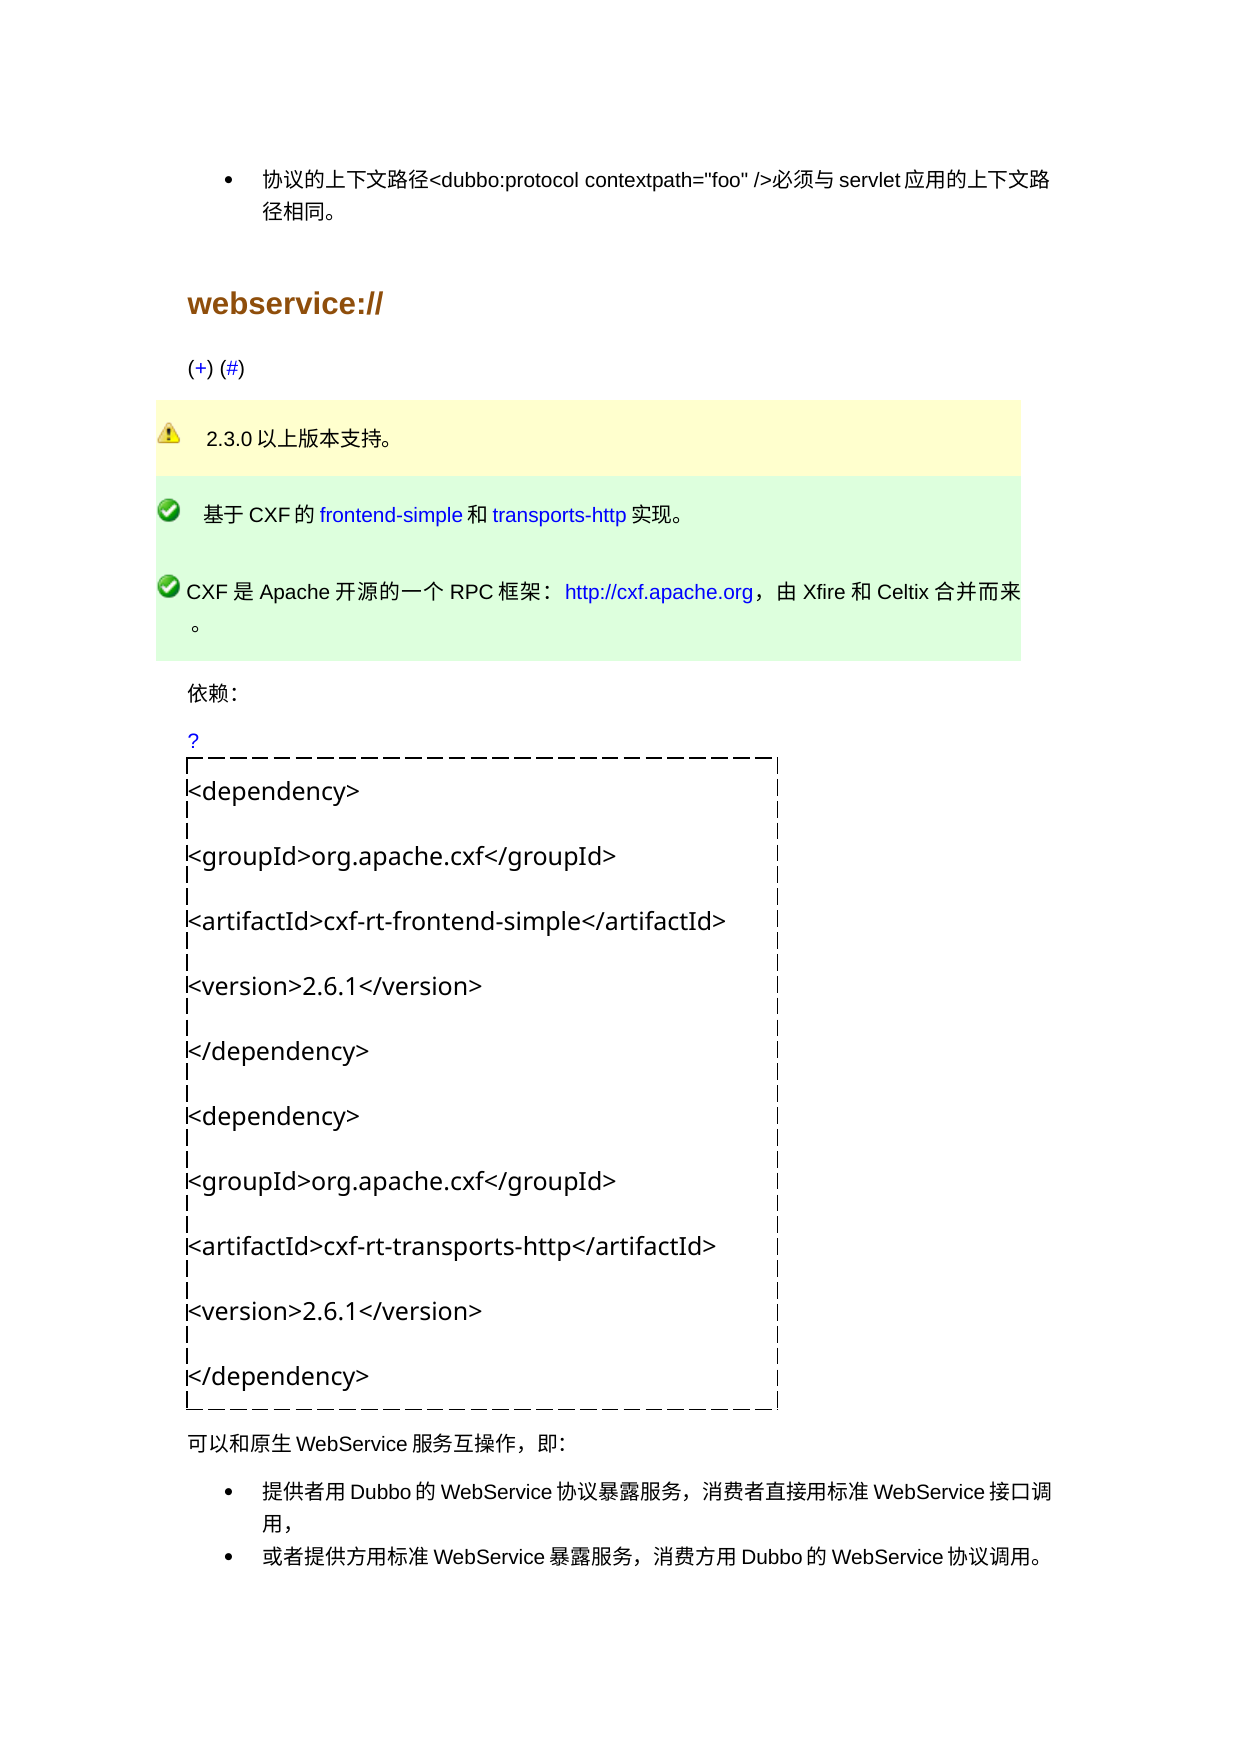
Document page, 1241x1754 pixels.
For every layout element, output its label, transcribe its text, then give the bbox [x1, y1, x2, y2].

text 可以和原生WebService服务互操作，即： [187, 1426, 1053, 1458]
text ? [187, 724, 1053, 757]
list 协议的上下文路径<dubbo:protocol contextpath="foo" />必须与servlet应用的上下文路径相同。 [225, 162, 1053, 227]
picture [156, 497, 182, 524]
picture [156, 421, 182, 447]
table_header [156, 400, 206, 476]
table_cell 基于CXF的frontend-simple和transports-http实现。 [203, 476, 1021, 552]
table_header [156, 552, 186, 661]
table_header CXF是Apache开源的一个RPC框架：http://cxf.apache.org，由Xfire和Celtix合并而来 。 [186, 552, 1021, 661]
table_header <dependency> <groupId>org.apache.cxf</groupId> <artifactId>cxf-rt-frontend-simple</artifactId> <version>2.6.1</version> </dependency> <dependency> <groupId>org.apache.cxf</groupId> <artifactId>cxf-rt-transports-http</artifactId> <version>2.6.1</version> </dependency> [187, 757, 777, 1408]
table_cell [156, 476, 203, 552]
text (+) (#) [187, 351, 1053, 384]
list 或者提供方用标准WebService暴露服务，消费方用Dubbo的WebService协议调用。 [225, 1539, 1053, 1571]
table_header 2.3.0以上版本支持。 [206, 400, 1021, 476]
list 提供者用Dubbo的WebService协议暴露服务，消费者直接用标准WebService接口调用， [225, 1474, 1053, 1539]
text webservice:// [187, 271, 1053, 336]
text 依赖： [187, 676, 1053, 709]
picture [156, 573, 182, 600]
